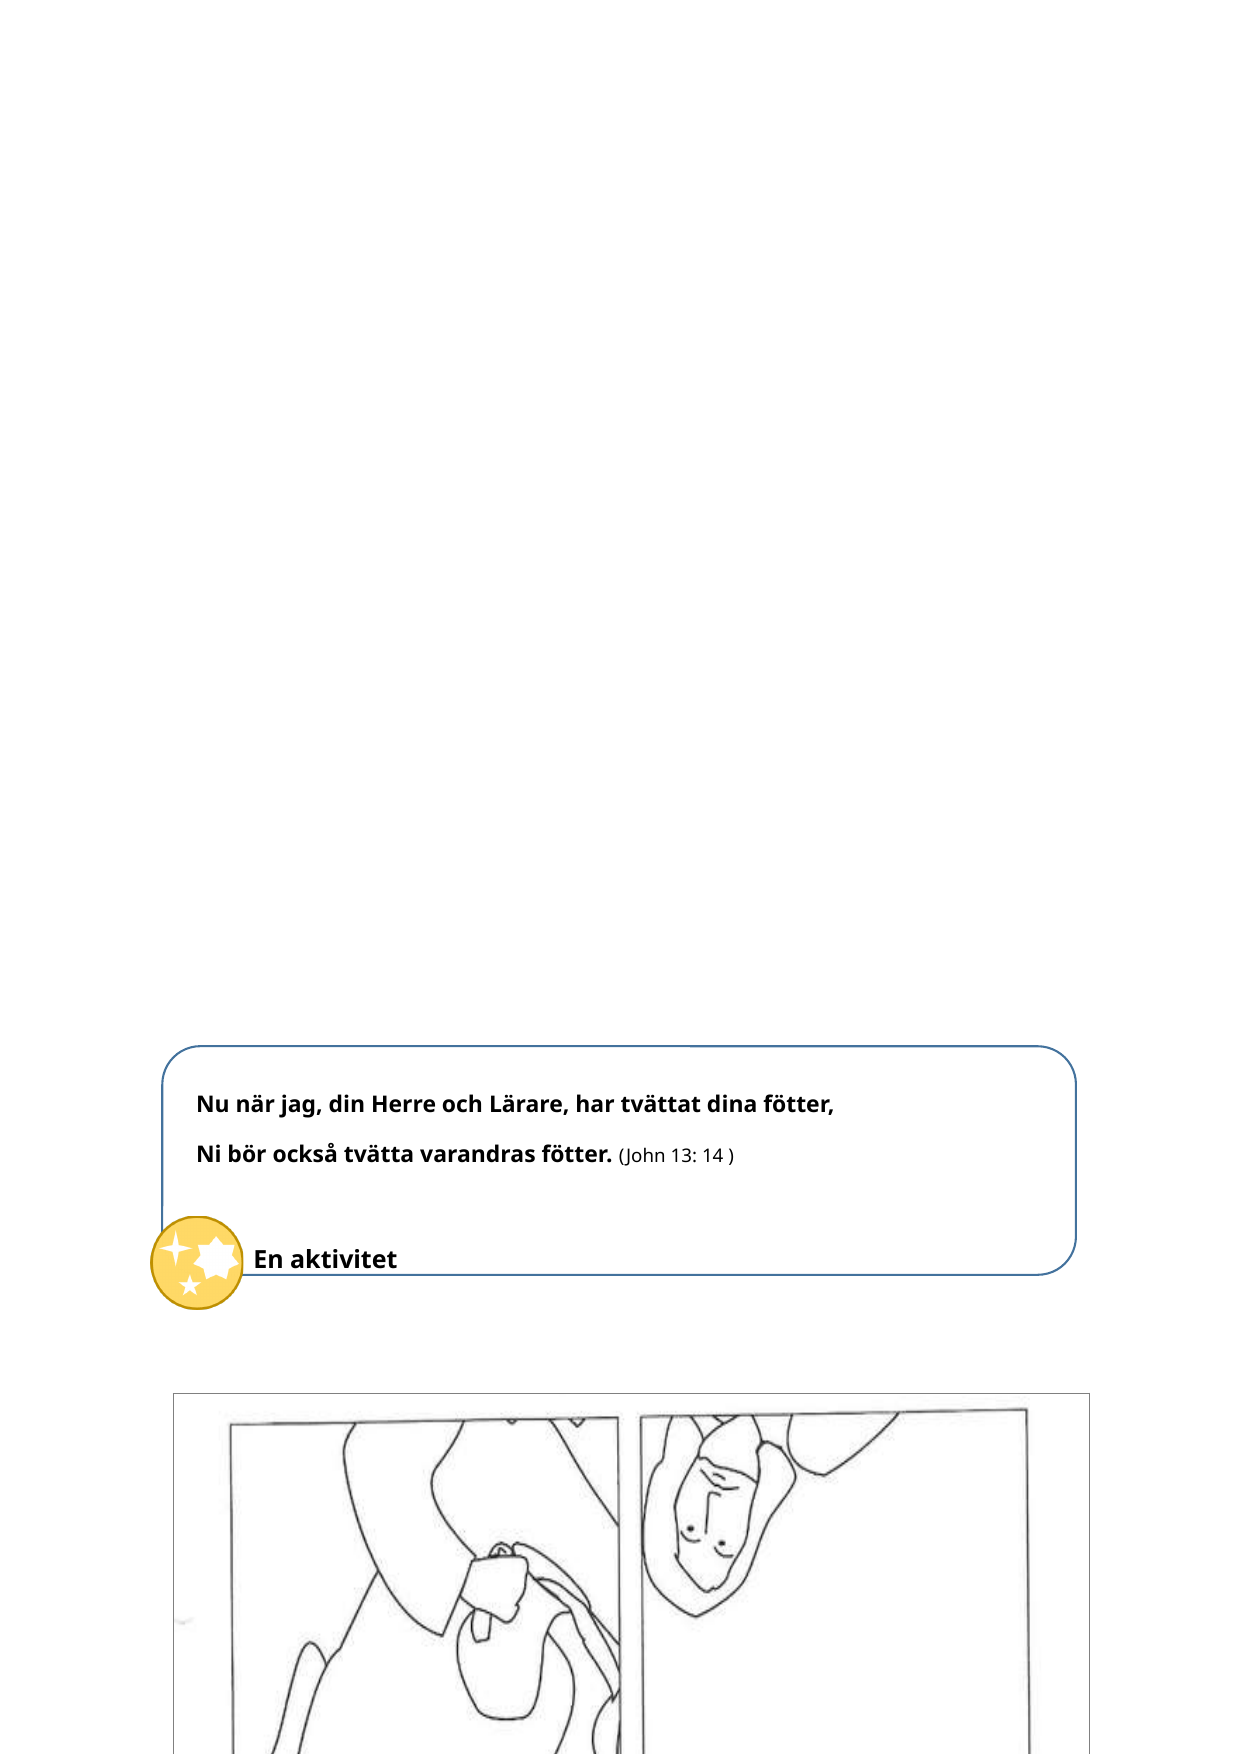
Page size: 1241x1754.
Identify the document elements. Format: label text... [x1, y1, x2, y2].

text En aktivitet [244, 1242, 1090, 1276]
text Nu när jag, din Herre och Lärare, har tvättat dina fötter, [150, 1088, 1090, 1119]
text Ni bör också tvätta varandras fötter. (John 13: 14 ) [150, 1138, 1090, 1169]
picture [174, 1394, 1089, 1754]
picture [150, 1216, 244, 1310]
